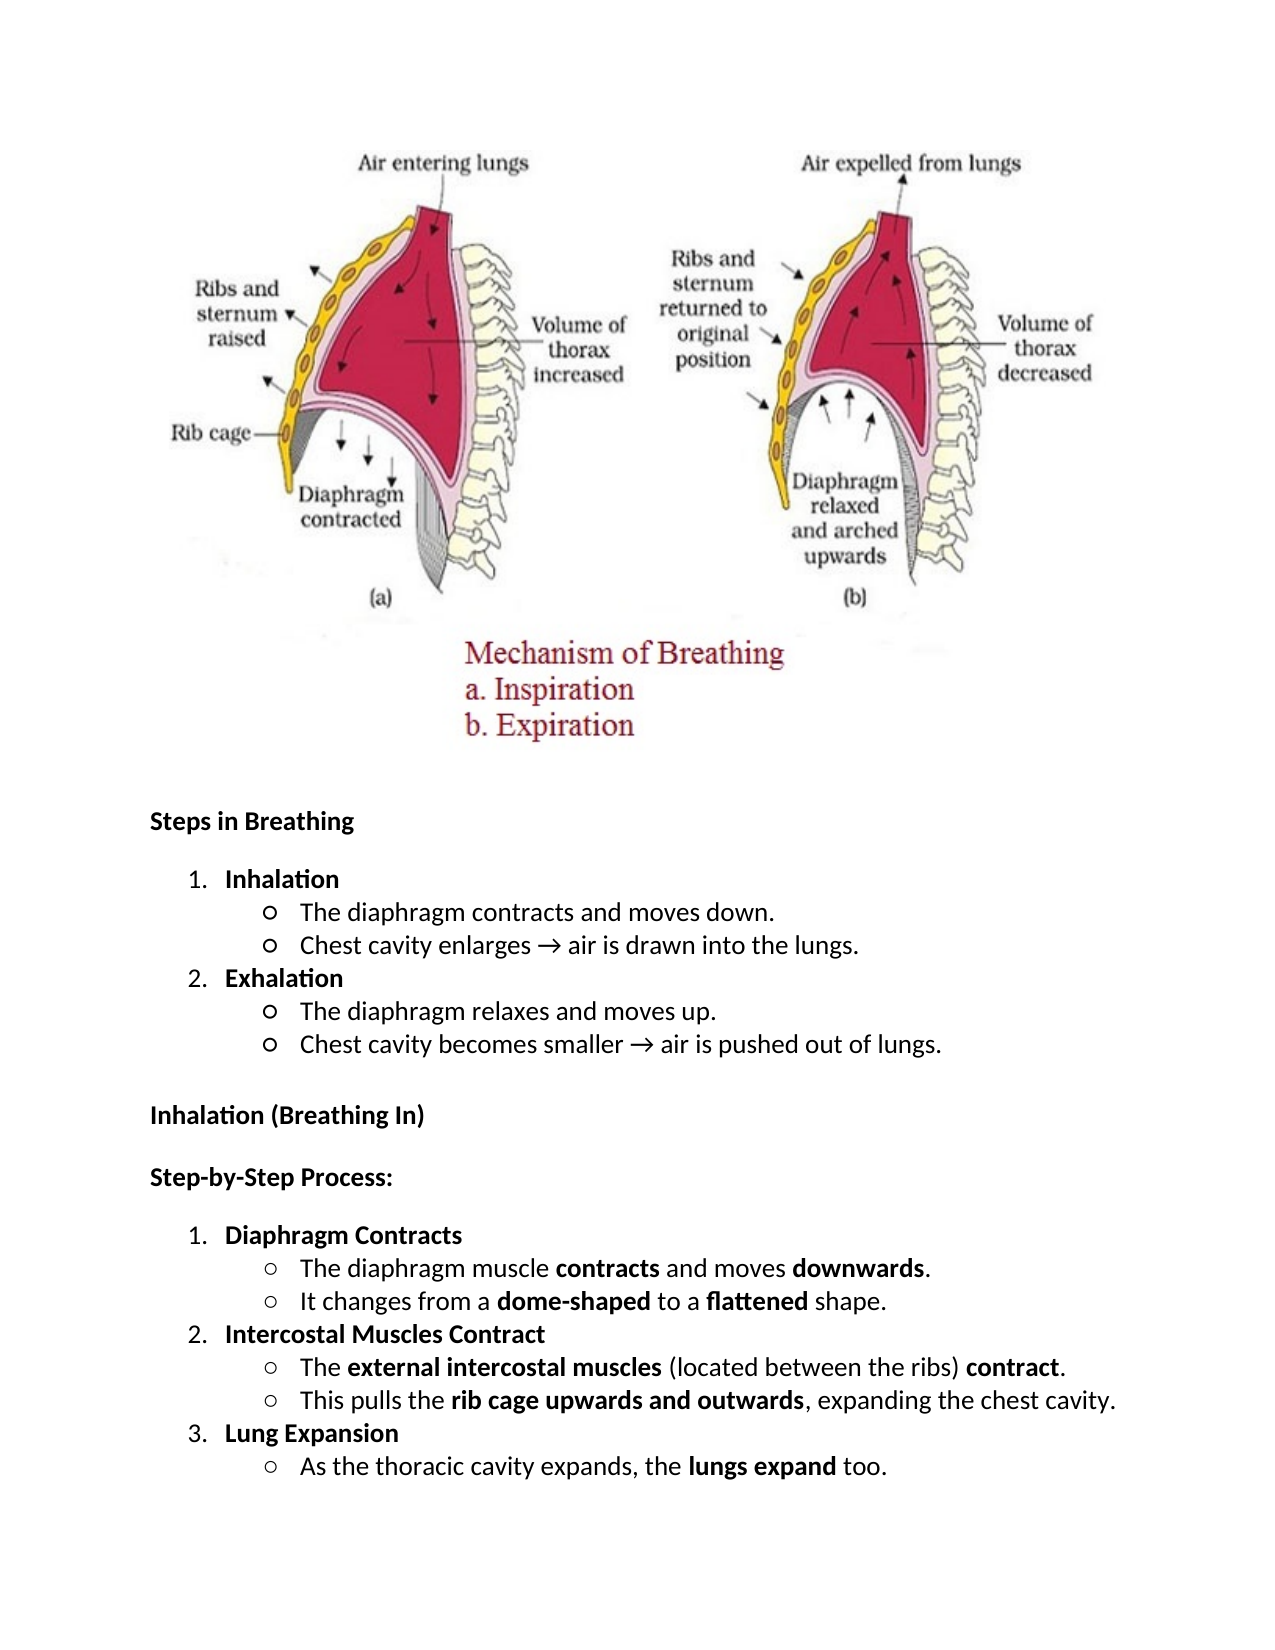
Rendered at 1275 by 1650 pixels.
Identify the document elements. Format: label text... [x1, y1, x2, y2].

list Lung Expansion [187, 1416, 1125, 1449]
list Chest cavity becomes smaller → air is pushed out of lungs. [262, 1027, 1125, 1060]
list It changes from a dome-shaped to a flattened shape. [262, 1284, 1125, 1317]
list As the thoracic cavity expands, the lungs expand too. [262, 1449, 1125, 1482]
list Inhalation [187, 862, 1125, 895]
list This pulls the rib cage upwards and outwards, expanding the chest cavity. [262, 1383, 1125, 1416]
subtitle Steps in Breathing [150, 804, 1125, 837]
list Diaphragm Contracts [187, 1218, 1125, 1251]
list Intercostal Muscles Contract [187, 1317, 1125, 1350]
list The diaphragm contracts and moves down. [262, 895, 1125, 928]
subtitle Inhalation (Breathing In) [150, 1098, 1125, 1131]
list The external intercostal muscles (located between the ribs) contract. [262, 1350, 1125, 1383]
list Exhalation [187, 961, 1125, 994]
subtitle Step-by-Step Process: [150, 1160, 1125, 1193]
list The diaphragm muscle contracts and moves downwards. [262, 1251, 1125, 1284]
list Chest cavity enlarges → air is drawn into the lungs. [262, 928, 1125, 961]
picture [168, 150, 1107, 775]
list The diaphragm relaxes and moves up. [262, 994, 1125, 1027]
